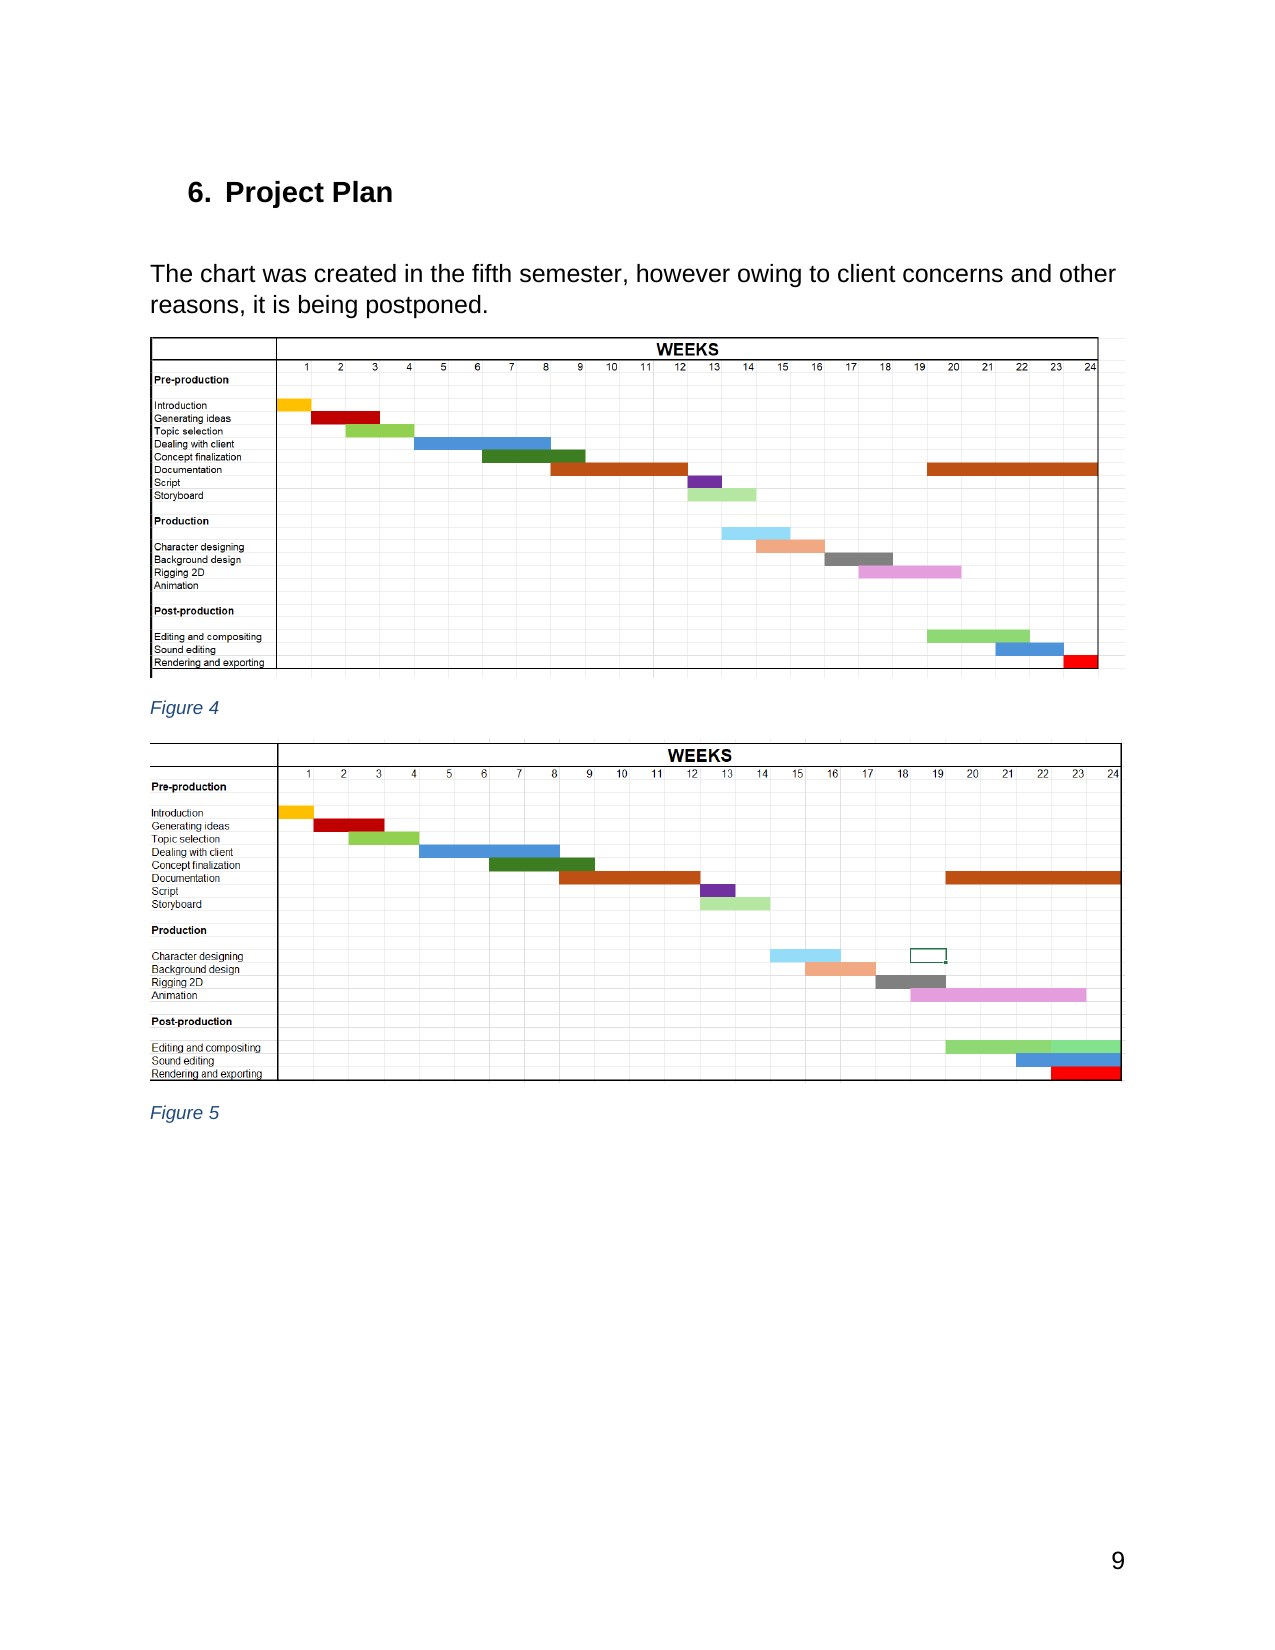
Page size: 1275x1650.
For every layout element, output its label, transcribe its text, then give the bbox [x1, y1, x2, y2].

text Figure 4 [150, 697, 1125, 718]
picture [150, 337, 1125, 678]
text The chart was created in the fifth semester, however owing to client concerns and other reasons, it is being postponed. [150, 259, 1125, 319]
text Figure 5 [150, 1102, 1125, 1123]
picture [150, 739, 1125, 1083]
subtitle Project Plan [187, 175, 1125, 208]
